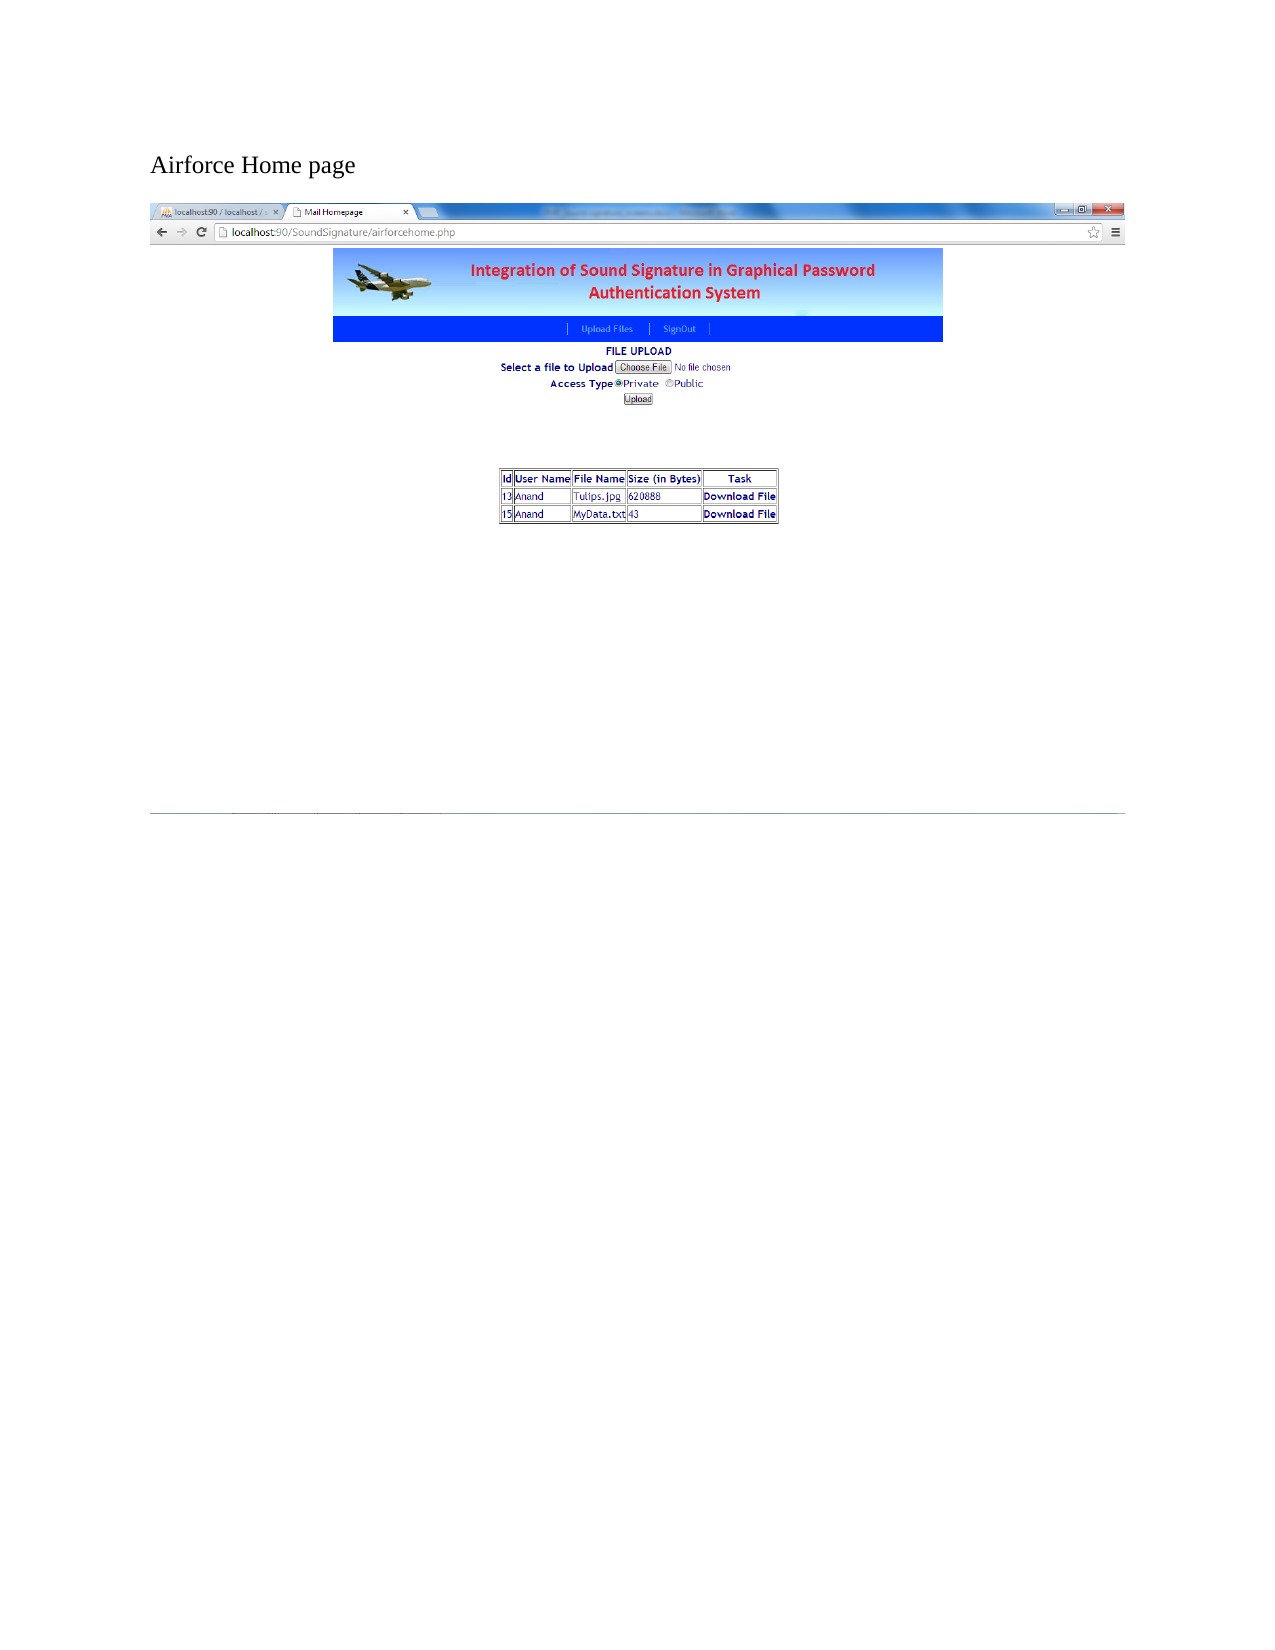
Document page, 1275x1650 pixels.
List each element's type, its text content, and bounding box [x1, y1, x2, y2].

text Airforce Home page [150, 150, 1125, 179]
picture [150, 203, 1125, 814]
